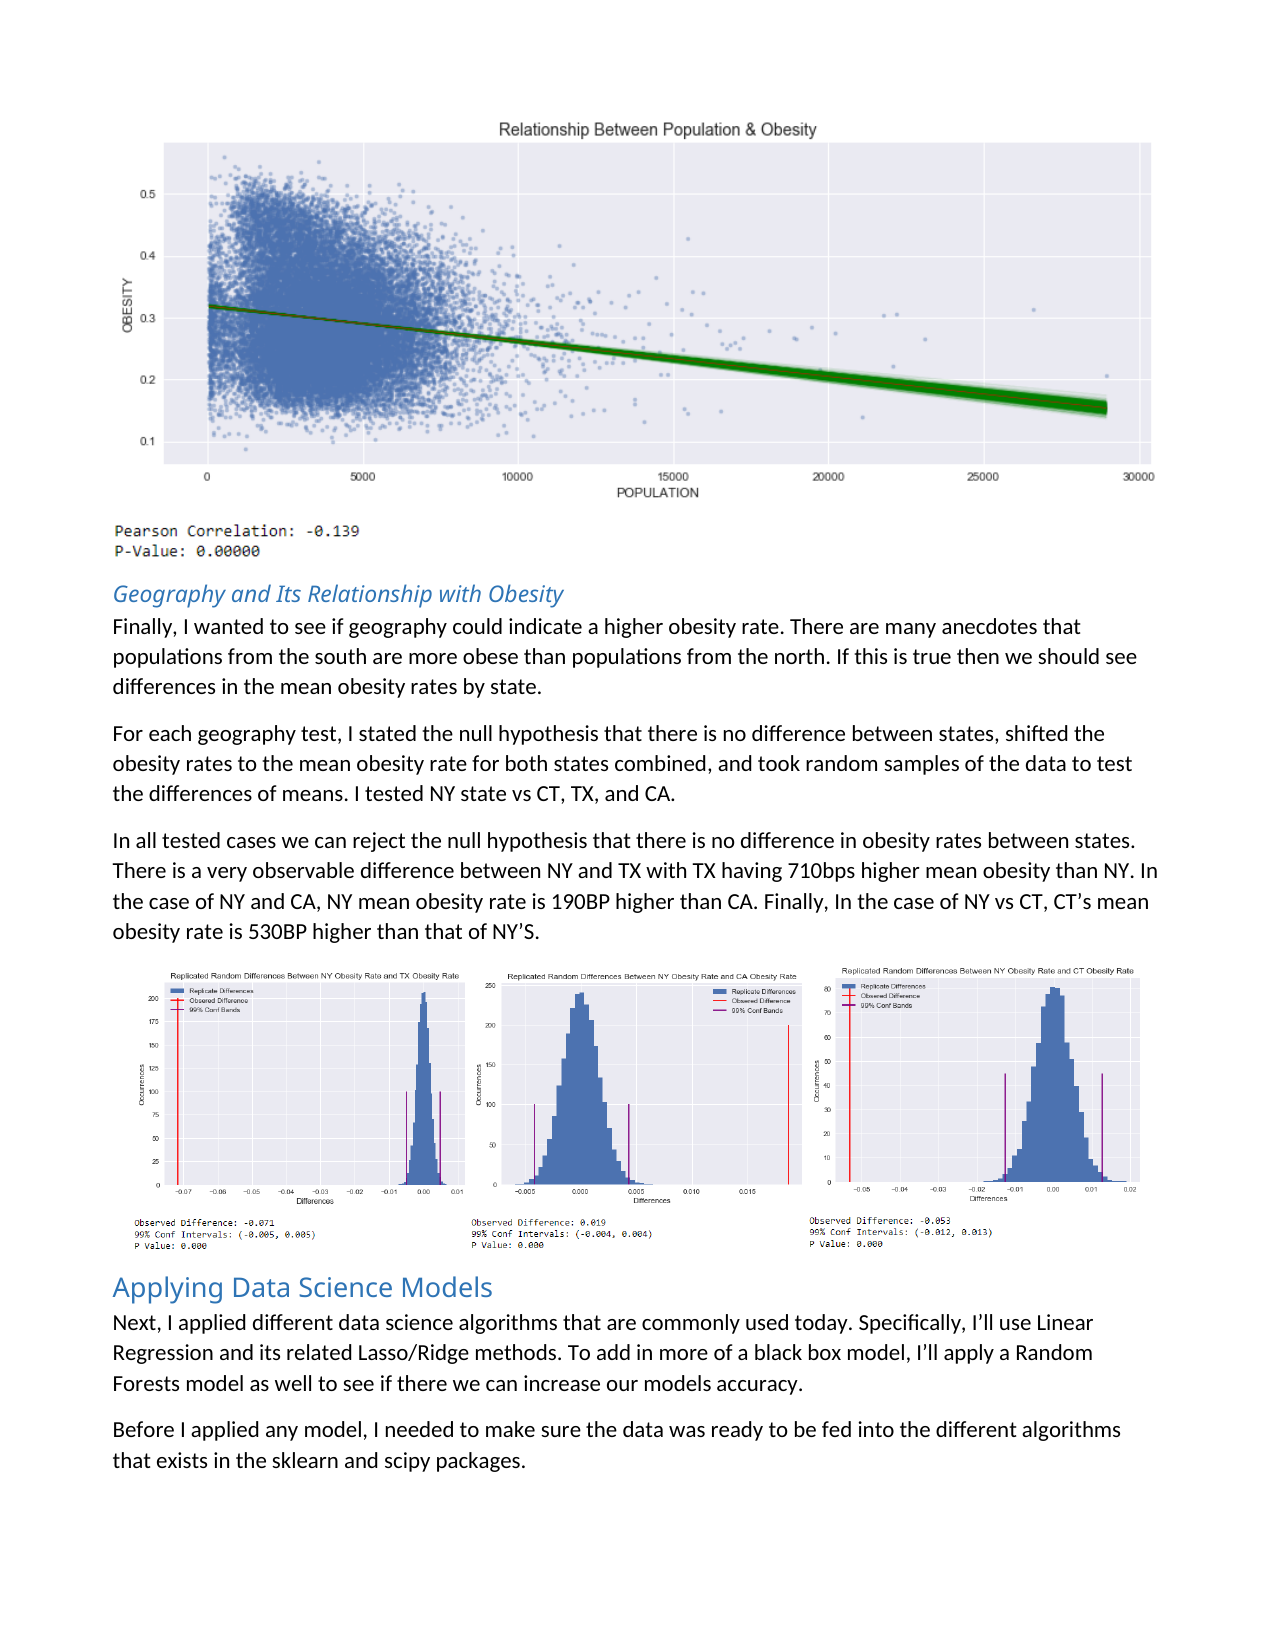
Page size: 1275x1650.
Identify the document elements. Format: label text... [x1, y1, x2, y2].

text Before I applied any model, I needed to make sure the data was ready to be fed into the different algorithms that exists in the sklearn and scipy packages. [112, 1416, 1162, 1474]
text Next, I applied different data science algorithms that are commonly used today. Specifically, I’ll use Linear Regression and its related Lasso/Ridge methods. To add in more of a black box model, I’ll apply a Random Forests model as well to see if there we can increase our models accuracy. [112, 1308, 1162, 1397]
subtitle Geography and Its Relationship with Obesity [112, 578, 1162, 609]
text In all tested cases we can reject the null hypothesis that there is no difference in obesity rates between states. There is a very observable difference between NY and TX with TX having 710bps higher mean obesity than NY. In the case of NY and CA, NY mean obesity rate is 190BP higher than CA. Finally, In the case of NY vs CT, CT’s mean obesity rate is 530BP higher than that of NY’S. [112, 826, 1162, 945]
text For each geography test, I stated the null hypothesis that there is no difference between states, shifted the obesity rates to the mean obesity rate for both states combined, and took random samples of the data to test the differences of means. I tested NY state vs CT, TX, and CA. [112, 719, 1162, 807]
picture [131, 963, 1144, 1250]
subtitle Applying Data Science Models [112, 1268, 1162, 1305]
picture [112, 112, 1163, 560]
text Finally, I wanted to see if geography could indicate a higher obesity rate. There are many anecdotes that populations from the south are more obese than populations from the north. If this is true then we should see differences in the mean obesity rates by state. [112, 612, 1162, 700]
